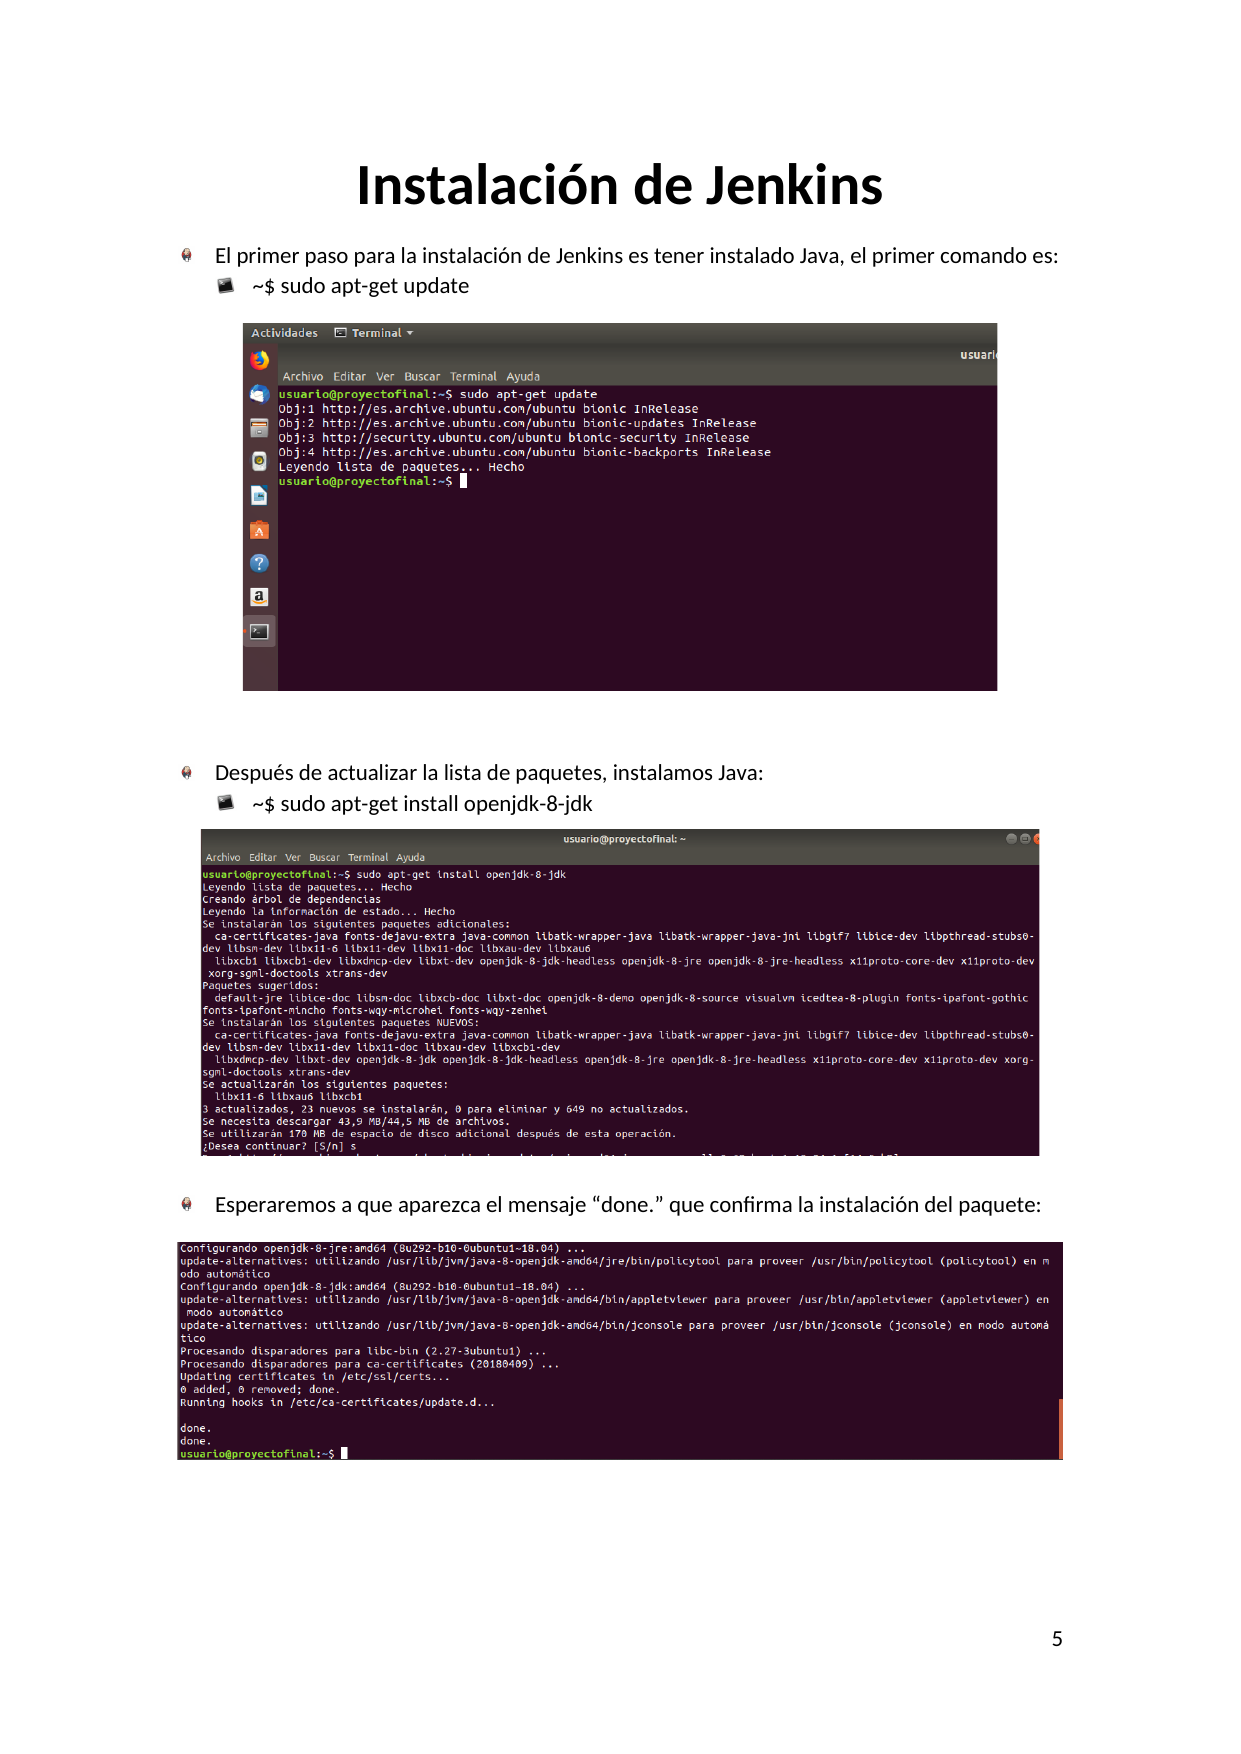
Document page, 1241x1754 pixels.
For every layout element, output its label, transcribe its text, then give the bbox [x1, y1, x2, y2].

picture [178, 1195, 195, 1213]
list Después de actualizar la lista de paquetes, instalamos Java: [177, 758, 1063, 786]
picture [177, 1242, 1063, 1460]
list Esperaremos a que aparezca el mensaje “done.” que confirma la instalación del paquete: [177, 1190, 1063, 1218]
list ~$ sudo apt-get install openjdk-8-jdk [215, 789, 1063, 817]
picture [200, 829, 1040, 1156]
list El primer paso para la instalación de Jenkins es tener instalado Java, el primer comando es: [177, 241, 1063, 269]
picture [178, 246, 195, 264]
picture [242, 323, 998, 691]
subtitle Instalación de Jenkins [177, 148, 1063, 219]
picture [215, 277, 237, 294]
picture [178, 764, 195, 781]
picture [215, 794, 237, 811]
list ~$ sudo apt-get update [215, 271, 1063, 299]
